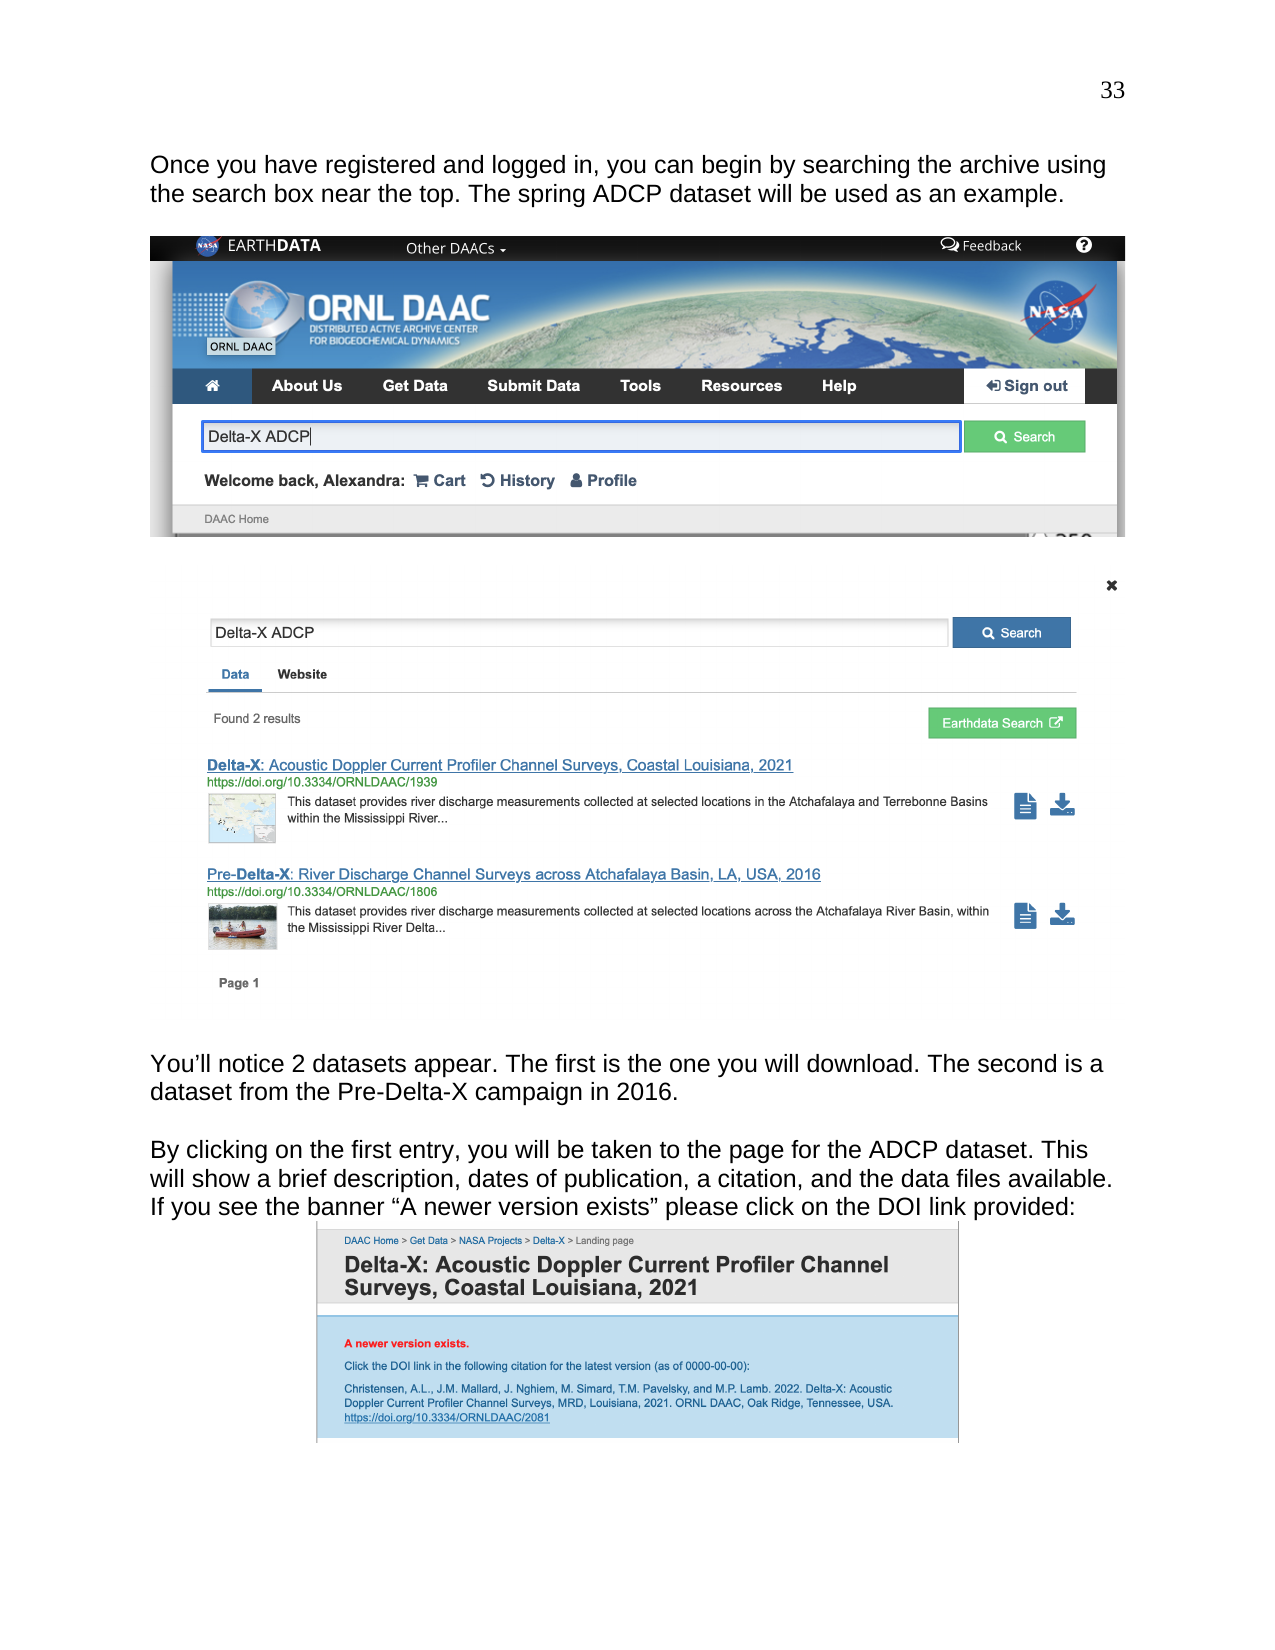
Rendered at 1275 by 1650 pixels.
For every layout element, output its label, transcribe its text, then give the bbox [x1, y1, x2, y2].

picture [150, 236, 1125, 537]
picture [150, 565, 1125, 1020]
text Once you have registered and logged in, you can begin by searching the archive using the search box near the top. The spring ADCP dataset will be used as an example. [150, 150, 1125, 207]
text You’ll notice 2 datasets appear. The first is the one you will download. The second is a dataset from the Pre-Delta-X campaign in 2016. [150, 1049, 1125, 1106]
picture [316, 1221, 959, 1443]
text By clicking on the first entry, you will be taken to the page for the ADCP dataset. This will show a brief description, dates of publication, a citation, and the data files available. If you see the banner “A newer version exists” please click on the DOI link provided: [150, 1135, 1125, 1221]
